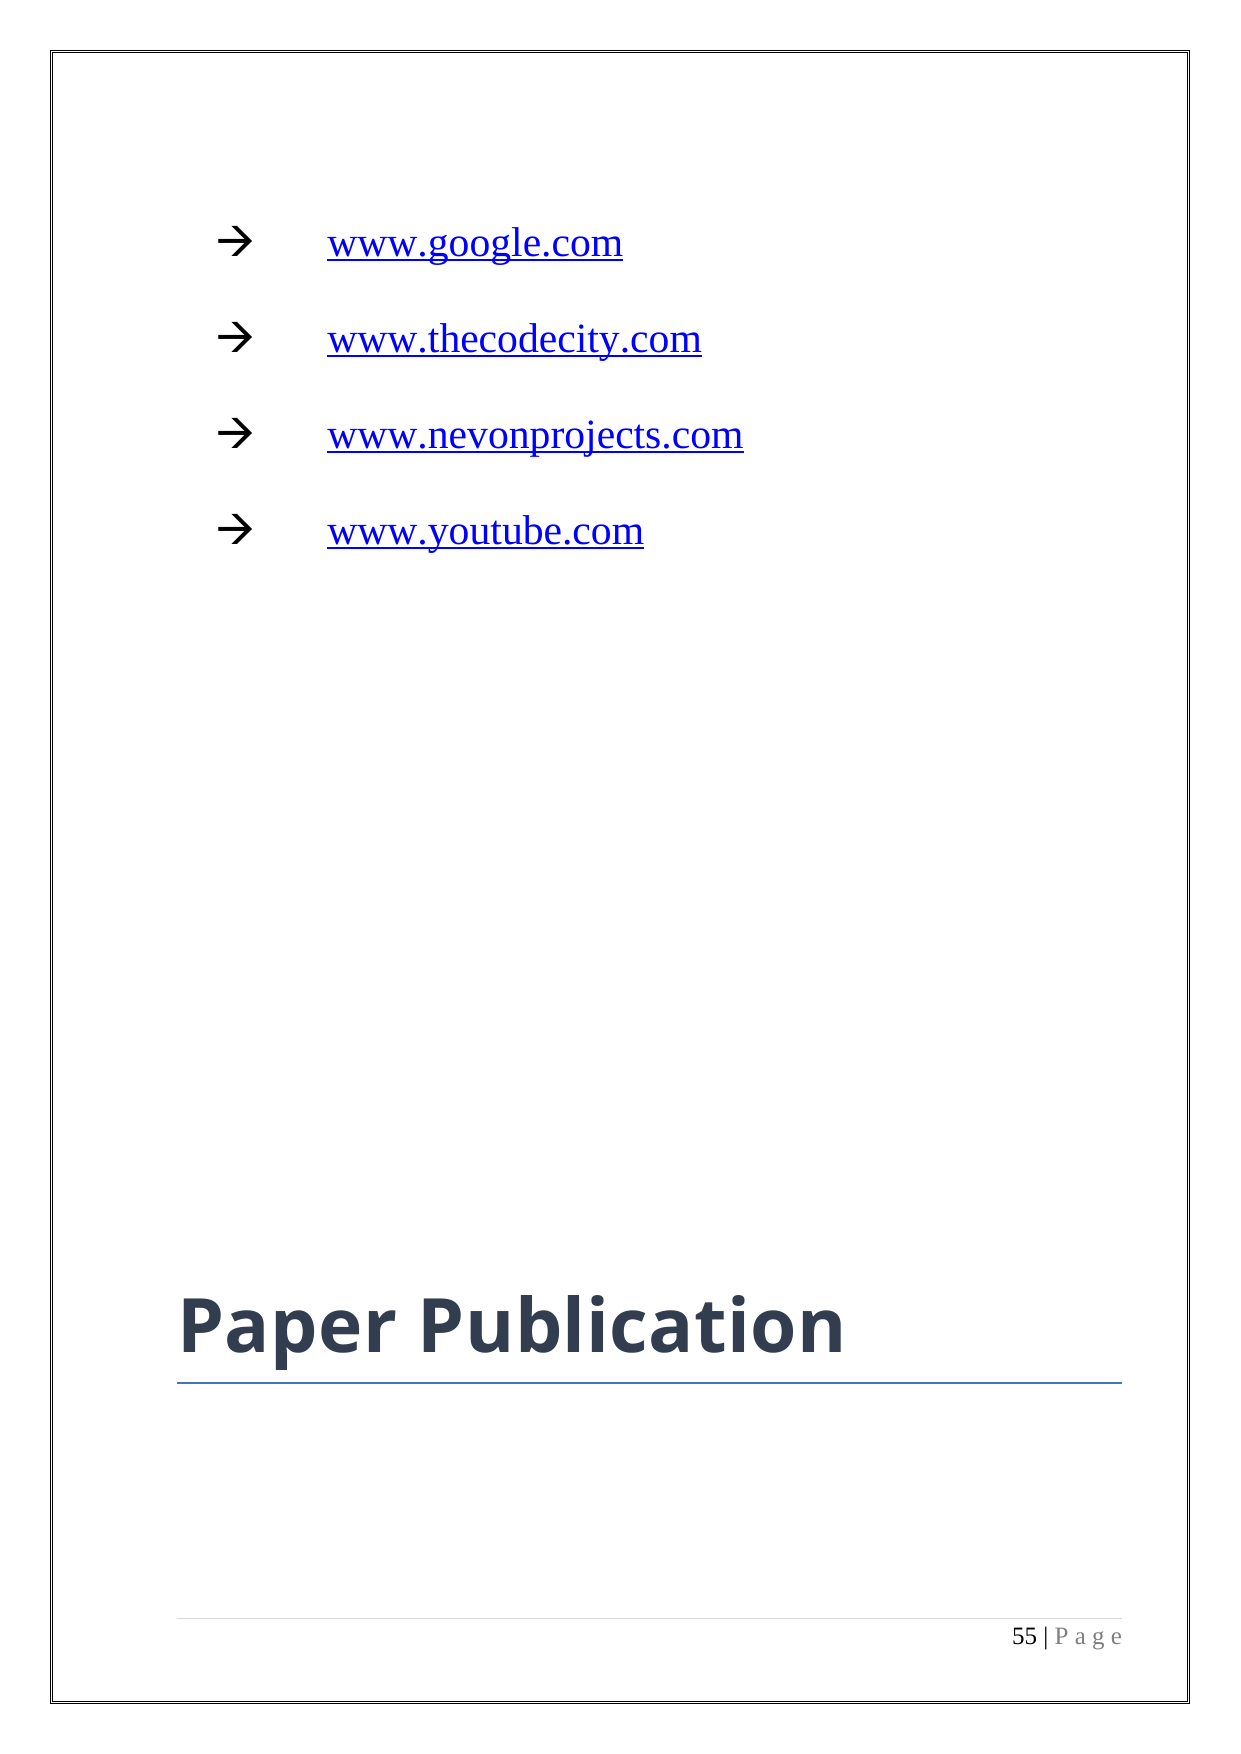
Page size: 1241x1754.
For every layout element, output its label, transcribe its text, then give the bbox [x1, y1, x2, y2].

list www.google.com [214, 217, 1122, 265]
list www.youtube.com [214, 505, 1122, 553]
list www.thecodecity.com [214, 313, 1122, 361]
list www.nevonprojects.com [214, 409, 1122, 457]
title Paper Publication [177, 1272, 1122, 1382]
